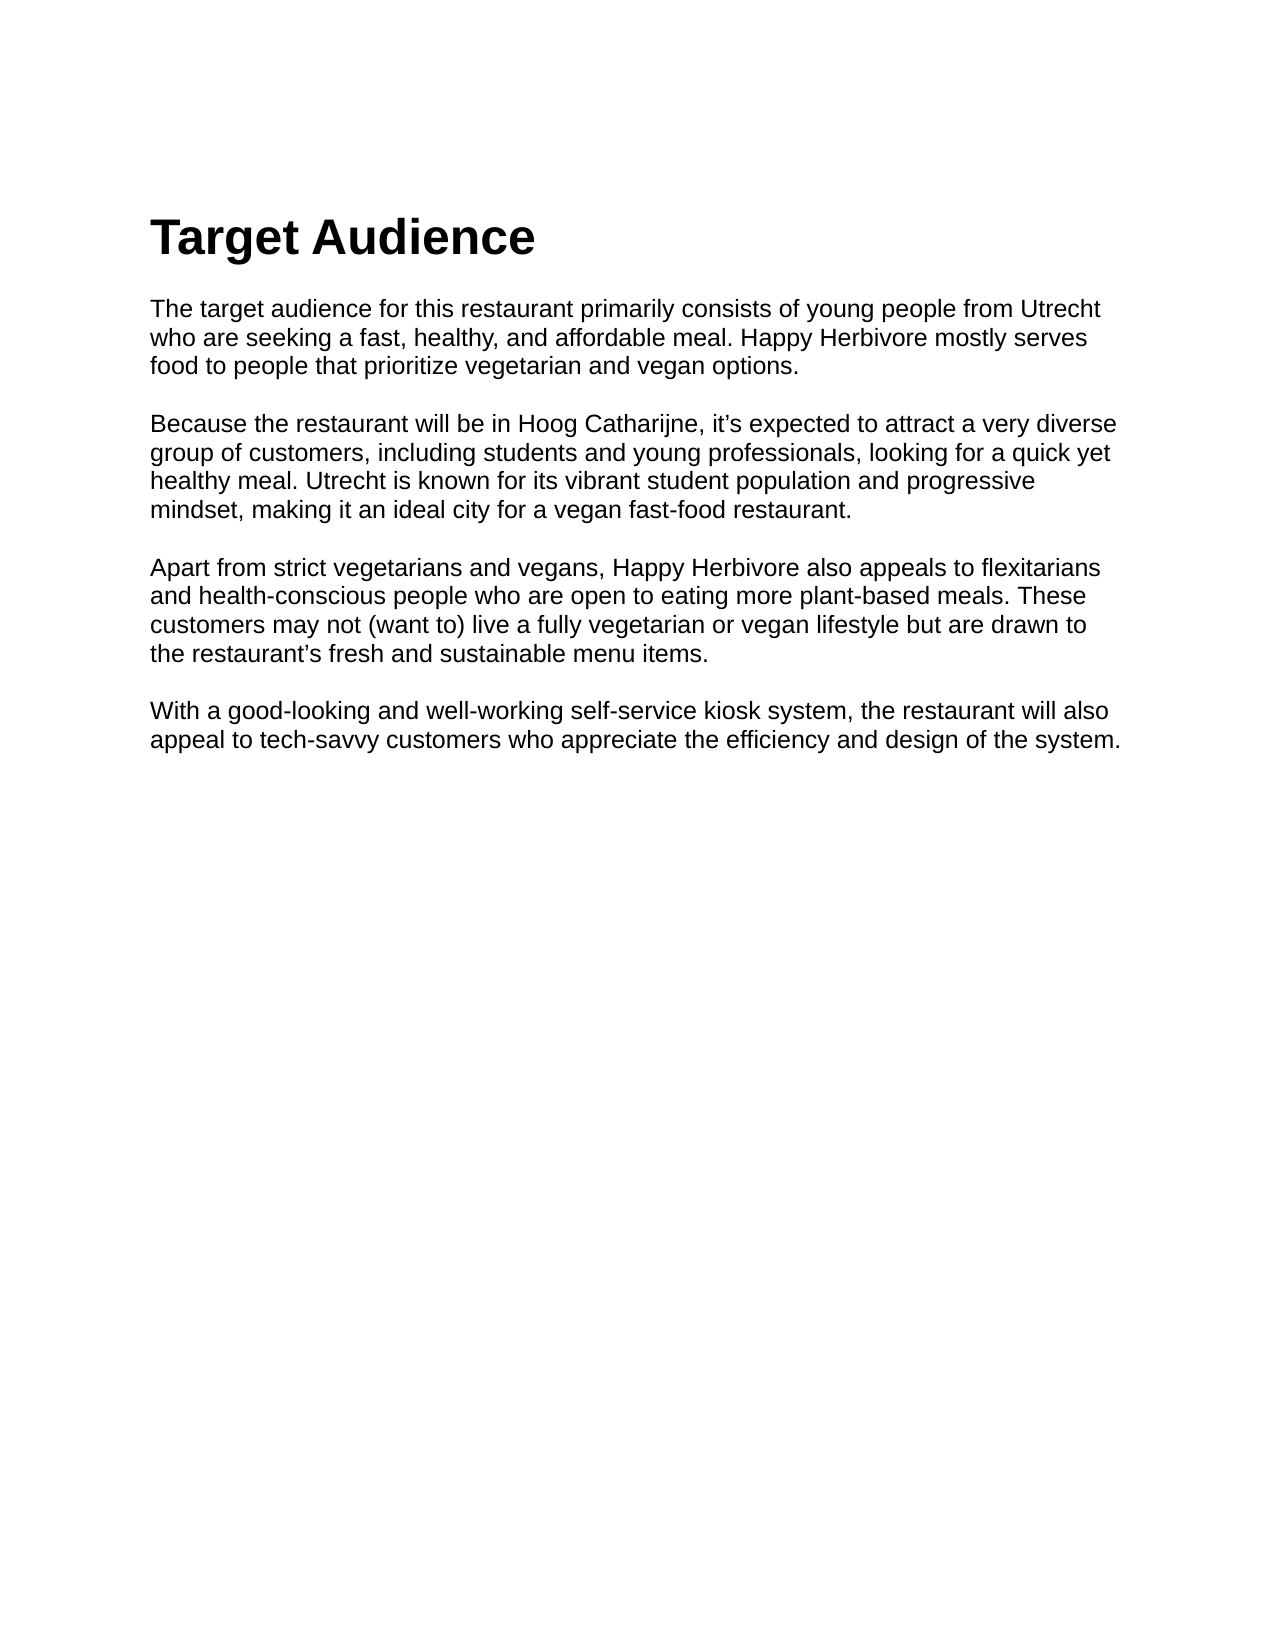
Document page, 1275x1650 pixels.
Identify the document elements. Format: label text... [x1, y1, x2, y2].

text Because the restaurant will be in Hoog Catharijne, it’s expected to attract a very diverse group of customers, including students and young professionals, looking for a quick yet healthy meal. Utrecht is known for its vibrant student population and progressive mindset, making it an ideal city for a vegan fast-food restaurant. [150, 409, 1125, 524]
text The target audience for this restaurant primarily consists of young people from Utrecht who are seeking a fast, healthy, and affordable meal. Happy Herbivore mostly serves food to people that prioritize vegetarian and vegan options. [150, 294, 1125, 380]
text Apart from strict vegetarians and vegans, Happy Herbivore also appeals to flexitarians and health-conscious people who are open to eating more plant-based meals. These customers may not (want to) live a fully vegetarian or vegan lifestyle but are drawn to the restaurant’s fresh and sustainable menu items. [150, 552, 1125, 667]
text With a good-looking and well-working self-service kiosk system, the restaurant will also appeal to tech-savvy customers who appreciate the efficiency and design of the system. [150, 696, 1125, 754]
text Target Audience [150, 207, 1125, 265]
